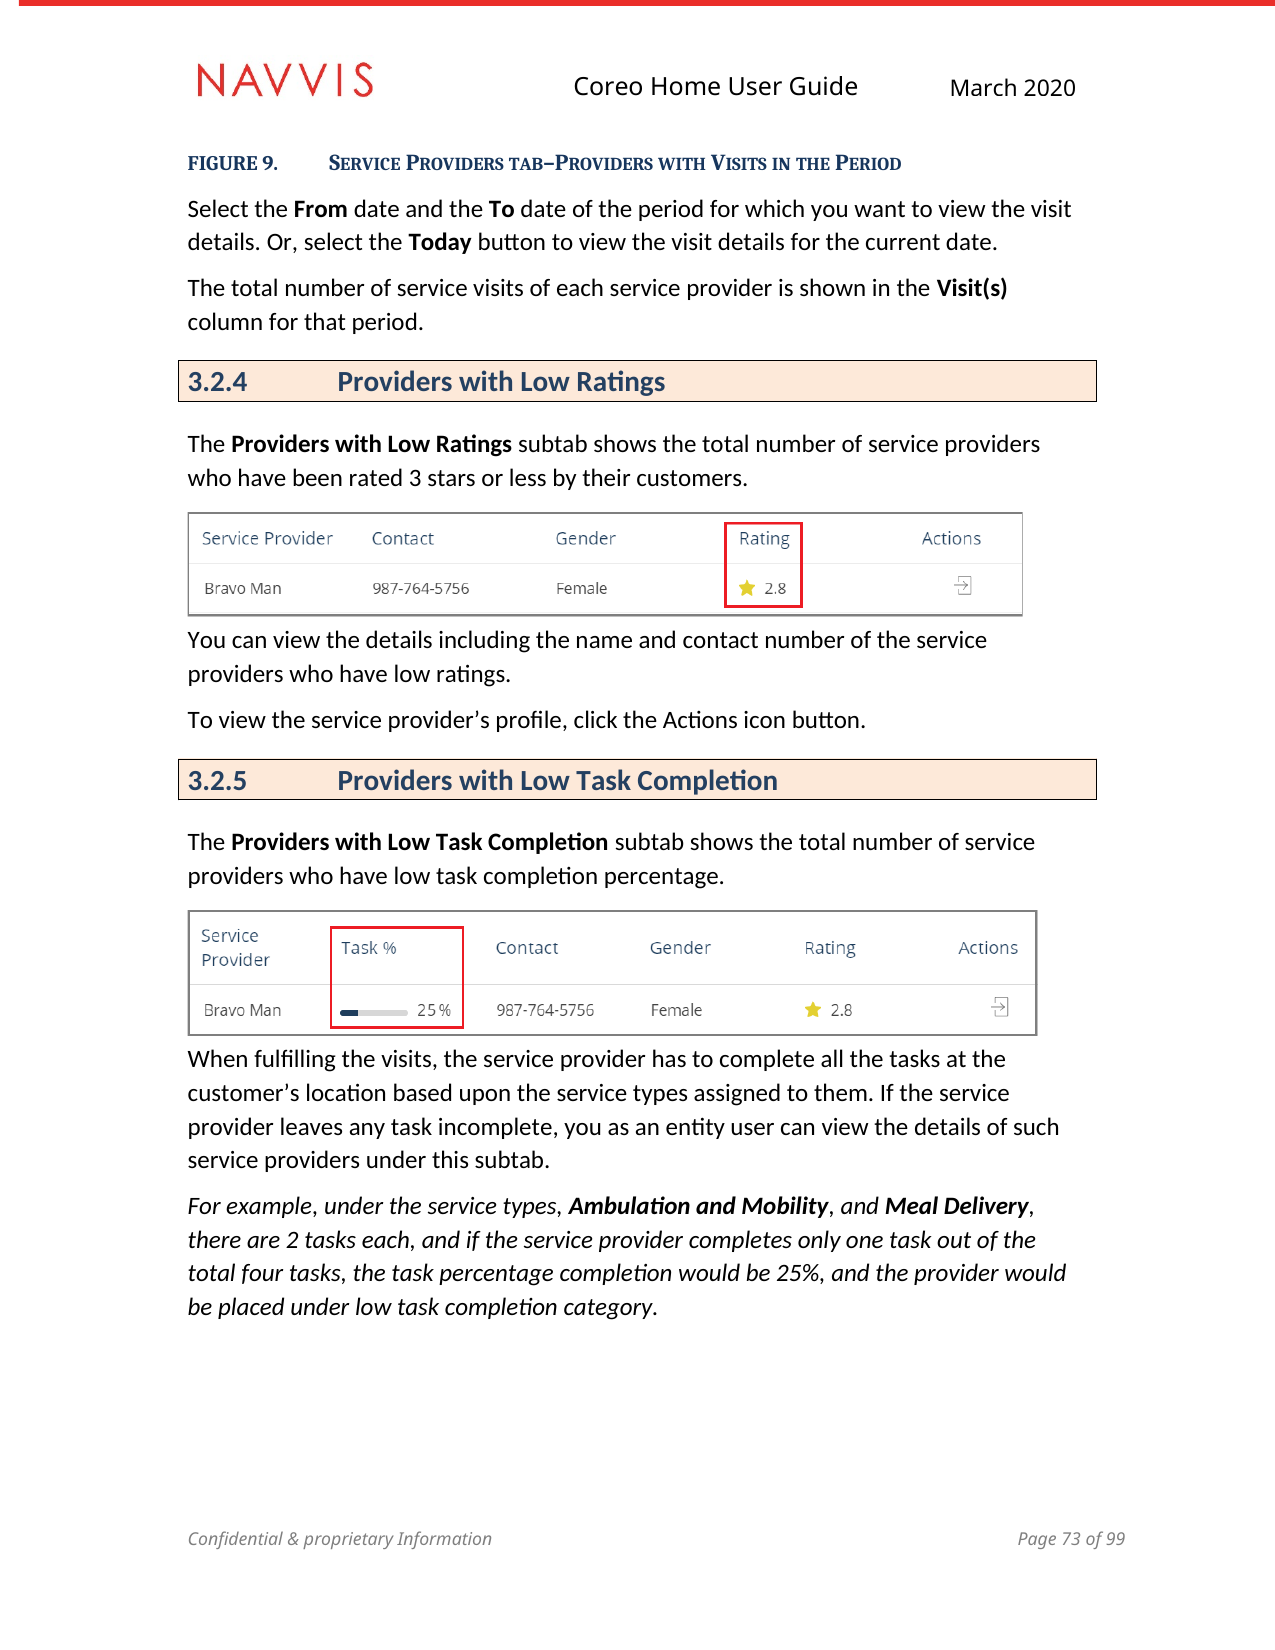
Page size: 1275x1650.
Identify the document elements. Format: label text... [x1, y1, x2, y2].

picture [187, 512, 1023, 617]
picture [187, 55, 383, 104]
text When fulfilling the visits, the service provider has to complete all the tasks at the customer’s location based upon the service types assigned to them. If the service provider leaves any task incomplete, you as an entity user can view the details of such service providers under this subtab. [187, 1043, 1087, 1175]
text To view the service provider’s profile, click the Actions icon button. [187, 704, 1087, 735]
text The Providers with Low Task Completion subtab shows the total number of service providers who have low task completion percentage. [187, 827, 1087, 891]
subtitle Providers with Low Task Completion [179, 760, 1096, 799]
text Service Providers tab–Providers with Visits in the Period [187, 150, 1087, 176]
picture [187, 910, 1038, 1036]
subtitle Providers with Low Ratings [179, 361, 1096, 401]
text The total number of service visits of each service provider is shown in the Visit(s) column for that period. [187, 272, 1087, 336]
text For example, under the service types, Ambulation and Mobility, and Meal Delivery, there are 2 tasks each, and if the service provider completes only one task out of the total four tasks, the task percentage completion would be 25%, and the provider would be placed under low task completion category. [187, 1190, 1087, 1321]
text You can view the details including the name and contact number of the service providers who have low ratings. [187, 624, 1087, 689]
text The Providers with Low Ratings subtab shows the total number of service providers who have been rated 3 stars or less by their customers. [187, 428, 1087, 492]
text Select the From date and the To date of the period for which you want to view the visit details. Or, select the Today button to view the visit details for the current date. [187, 193, 1087, 257]
